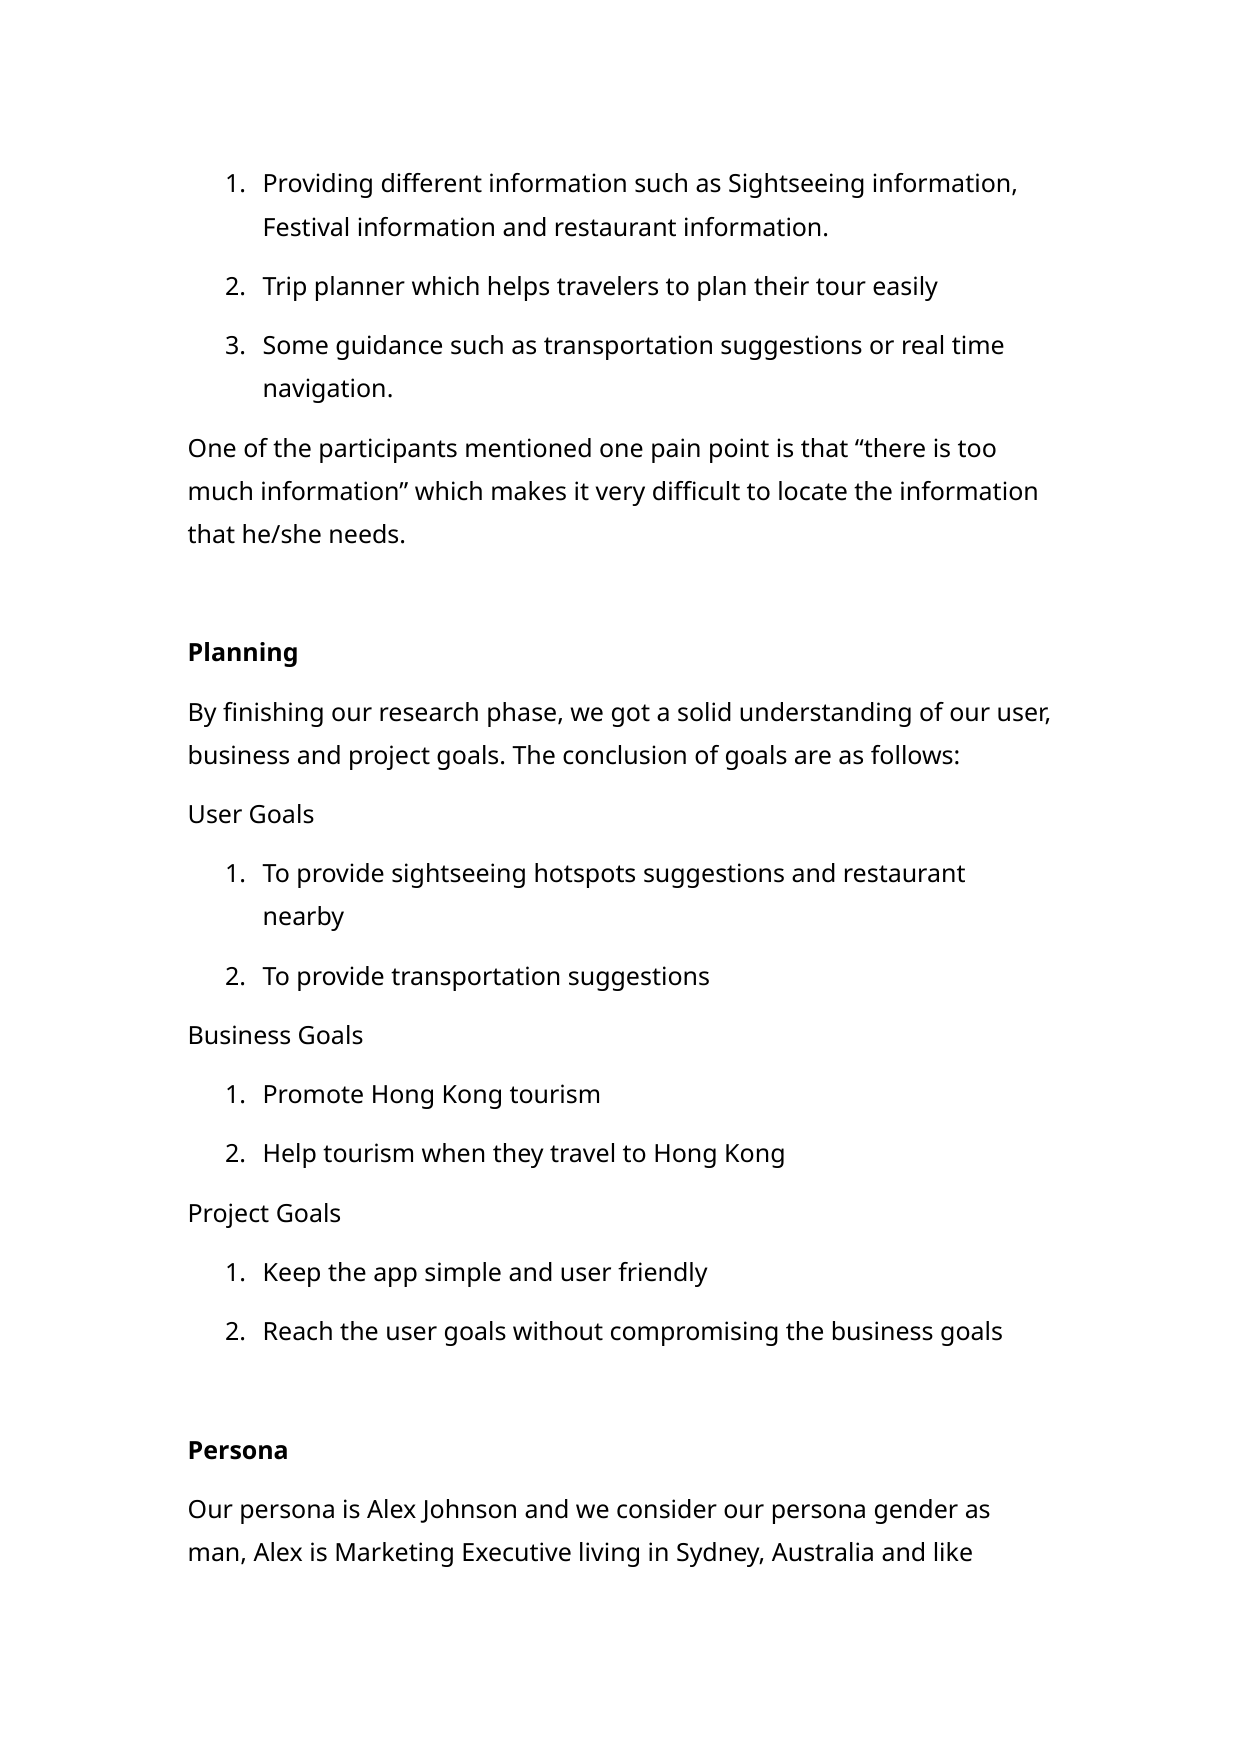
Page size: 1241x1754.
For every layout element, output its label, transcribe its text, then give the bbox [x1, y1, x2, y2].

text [187, 1490, 1053, 1571]
list Reach the user goals without compromising the business goals [225, 1312, 1053, 1350]
text Planning [187, 633, 1053, 671]
text One of the participants mentioned one pain point is that “there is too much information” which makes it very difficult to locate the information that he/she needs. [187, 428, 1053, 552]
list To provide sightseeing hotspots suggestions and restaurant nearby [225, 854, 1053, 935]
list Some guidance such as transportation suggestions or real time navigation. [225, 326, 1053, 407]
text Project Goals [187, 1194, 1053, 1231]
text By finishing our research phase, we got a solid understanding of our user, business and project goals. The conclusion of goals are as follows: [187, 693, 1053, 773]
list Trip planner which helps travelers to plan their tour easily [225, 267, 1053, 304]
list To provide transportation suggestions [225, 957, 1053, 994]
list Help tourism when they travel to Hong Kong [225, 1134, 1053, 1172]
text User Goals [187, 795, 1053, 832]
text Business Goals [187, 1016, 1053, 1053]
text Persona [187, 1431, 1053, 1468]
list Providing different information such as Sightseeing information, Festival information and restaurant information. [225, 164, 1053, 245]
list Keep the app simple and user friendly [225, 1253, 1053, 1291]
list Promote Hong Kong tourism [225, 1075, 1053, 1113]
